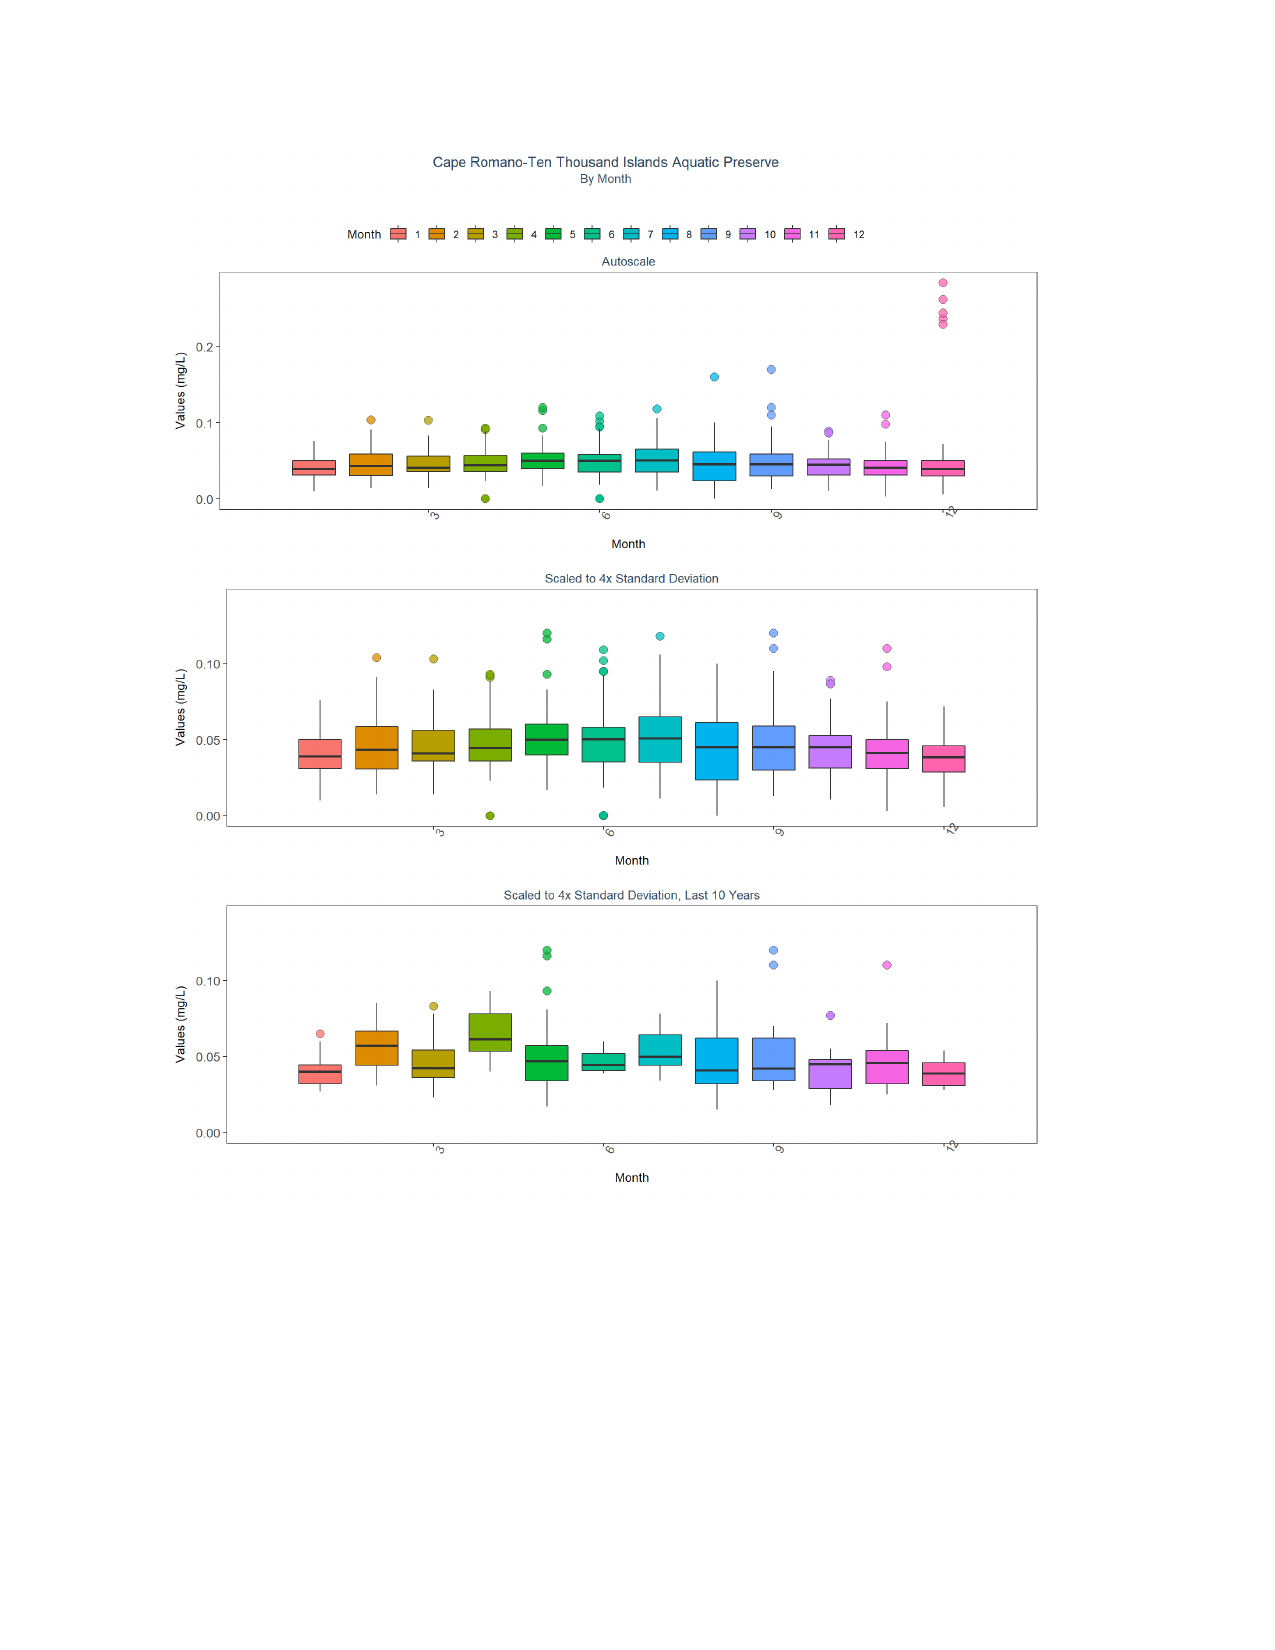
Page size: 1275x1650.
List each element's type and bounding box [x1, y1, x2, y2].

picture [168, 150, 1044, 1200]
